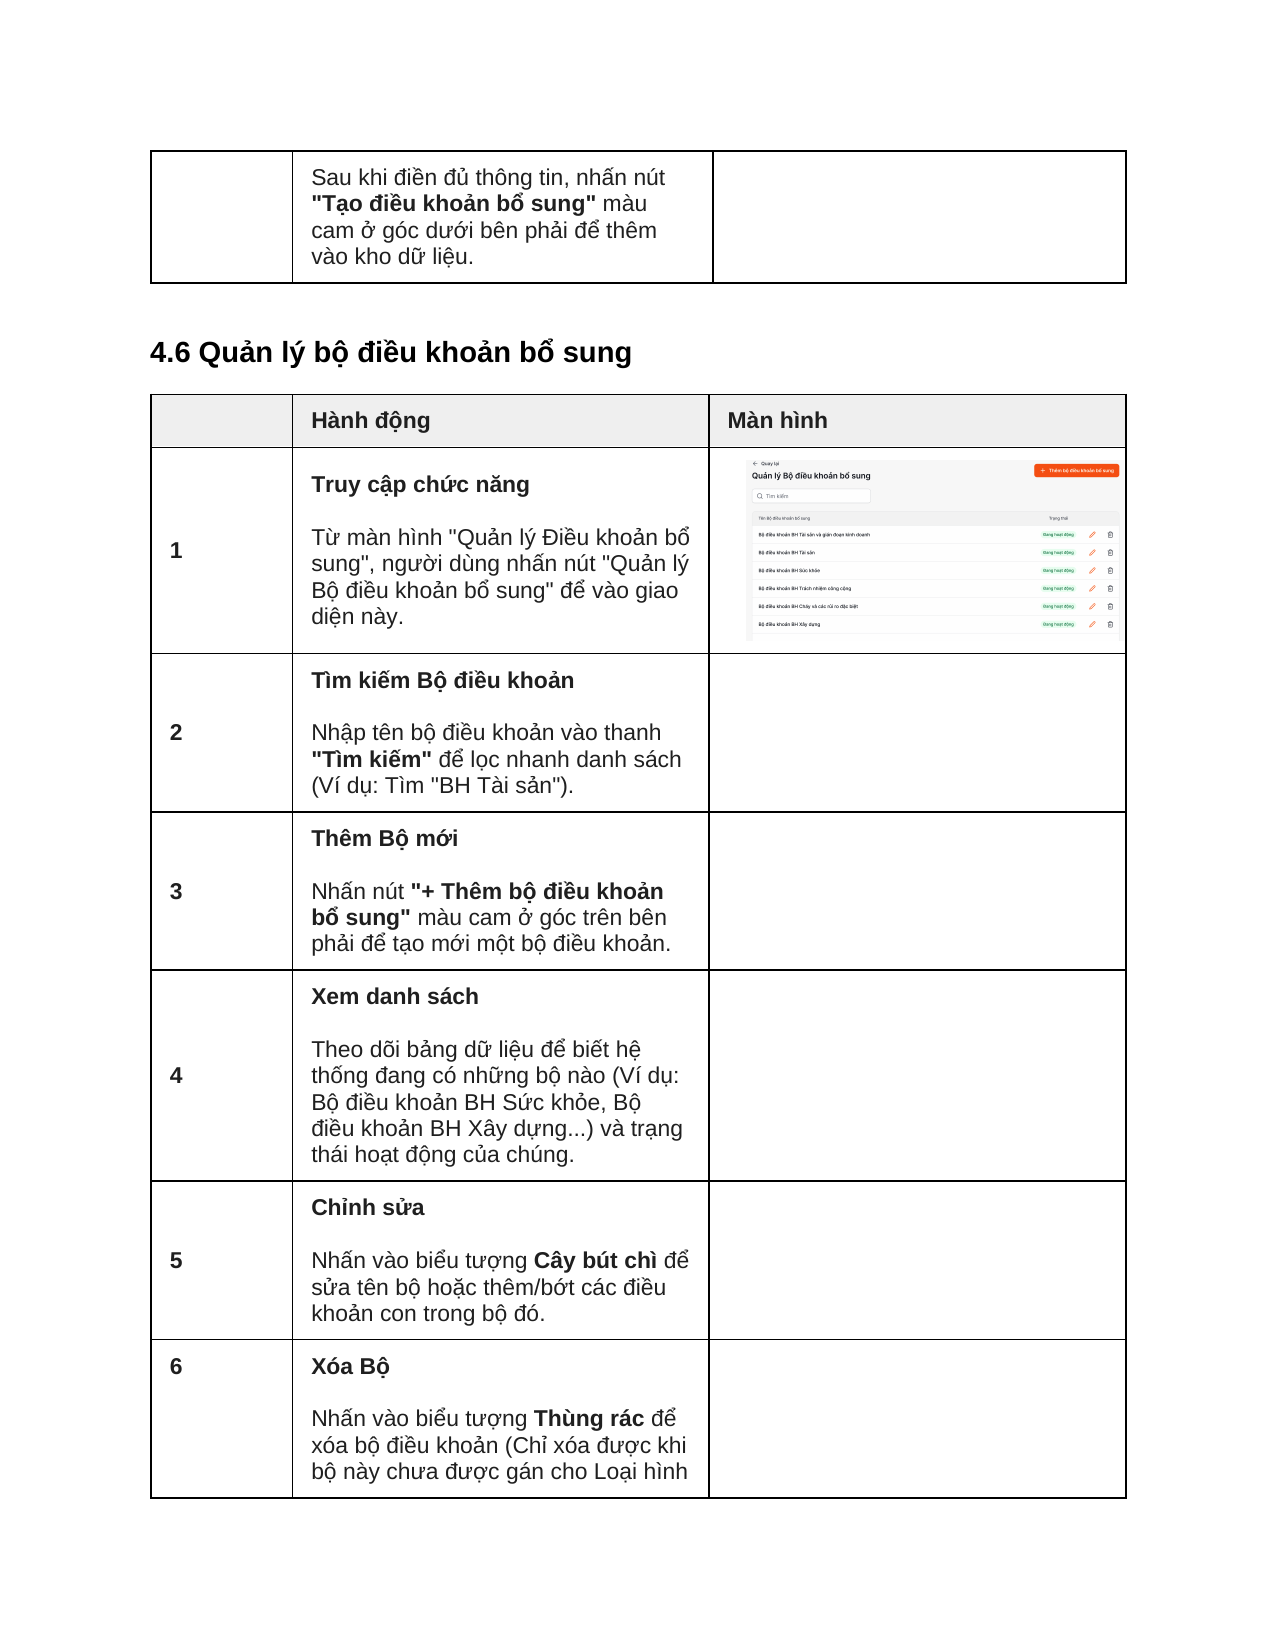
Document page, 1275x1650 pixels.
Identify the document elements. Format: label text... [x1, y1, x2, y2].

subtitle 4.6 Quản lý bộ điều khoản bổ sung [150, 335, 1125, 368]
table_cell Xem danh sách Theo dõi bảng dữ liệu để biết hệ thống đang có những bộ nào (Ví dụ: Bộ điều khoản BH Sức khỏe, Bộ điều khoản BH Xây dựng...) và trạng thái hoạt động của chúng. [293, 971, 708, 1180]
table_cell 6 [152, 1340, 292, 1497]
table_header [152, 395, 292, 446]
table_cell [710, 813, 1125, 969]
table_cell [710, 971, 1125, 1180]
table_cell 4 [152, 971, 292, 1180]
table_cell Truy cập chức năng Từ màn hình "Quản lý Điều khoản bổ sung", người dùng nhấn nút "Quản lý Bộ điều khoản bổ sung" để vào giao diện này. [293, 448, 708, 653]
table_header Màn hình [710, 395, 1125, 446]
table_cell 1 [152, 448, 292, 653]
table_cell [710, 448, 1125, 653]
table_header Hành động [293, 395, 708, 446]
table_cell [293, 152, 712, 282]
table_cell 5 [152, 152, 292, 282]
table_cell Chỉnh sửa Nhấn vào biểu tượng Cây bút chì để sửa tên bộ hoặc thêm/bớt các điều khoản con trong bộ đó. [293, 1182, 708, 1339]
table_cell Thêm Bộ mới Nhấn nút "+ Thêm bộ điều khoản bổ sung" màu cam ở góc trên bên phải để tạo mới một bộ điều khoản. [293, 813, 708, 969]
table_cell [293, 1340, 708, 1497]
table_cell 3 [152, 813, 292, 969]
table_cell 2 [152, 654, 292, 811]
table_cell 5 [152, 1182, 292, 1339]
table_cell [710, 1340, 1125, 1497]
table_cell [710, 1182, 1125, 1339]
table_cell Tìm kiếm Bộ điều khoản Nhập tên bộ điều khoản vào thanh "Tìm kiếm" để lọc nhanh danh sách (Ví dụ: Tìm "BH Tài sản"). [293, 654, 708, 811]
table_cell [714, 152, 1125, 282]
table_cell [710, 654, 1125, 811]
